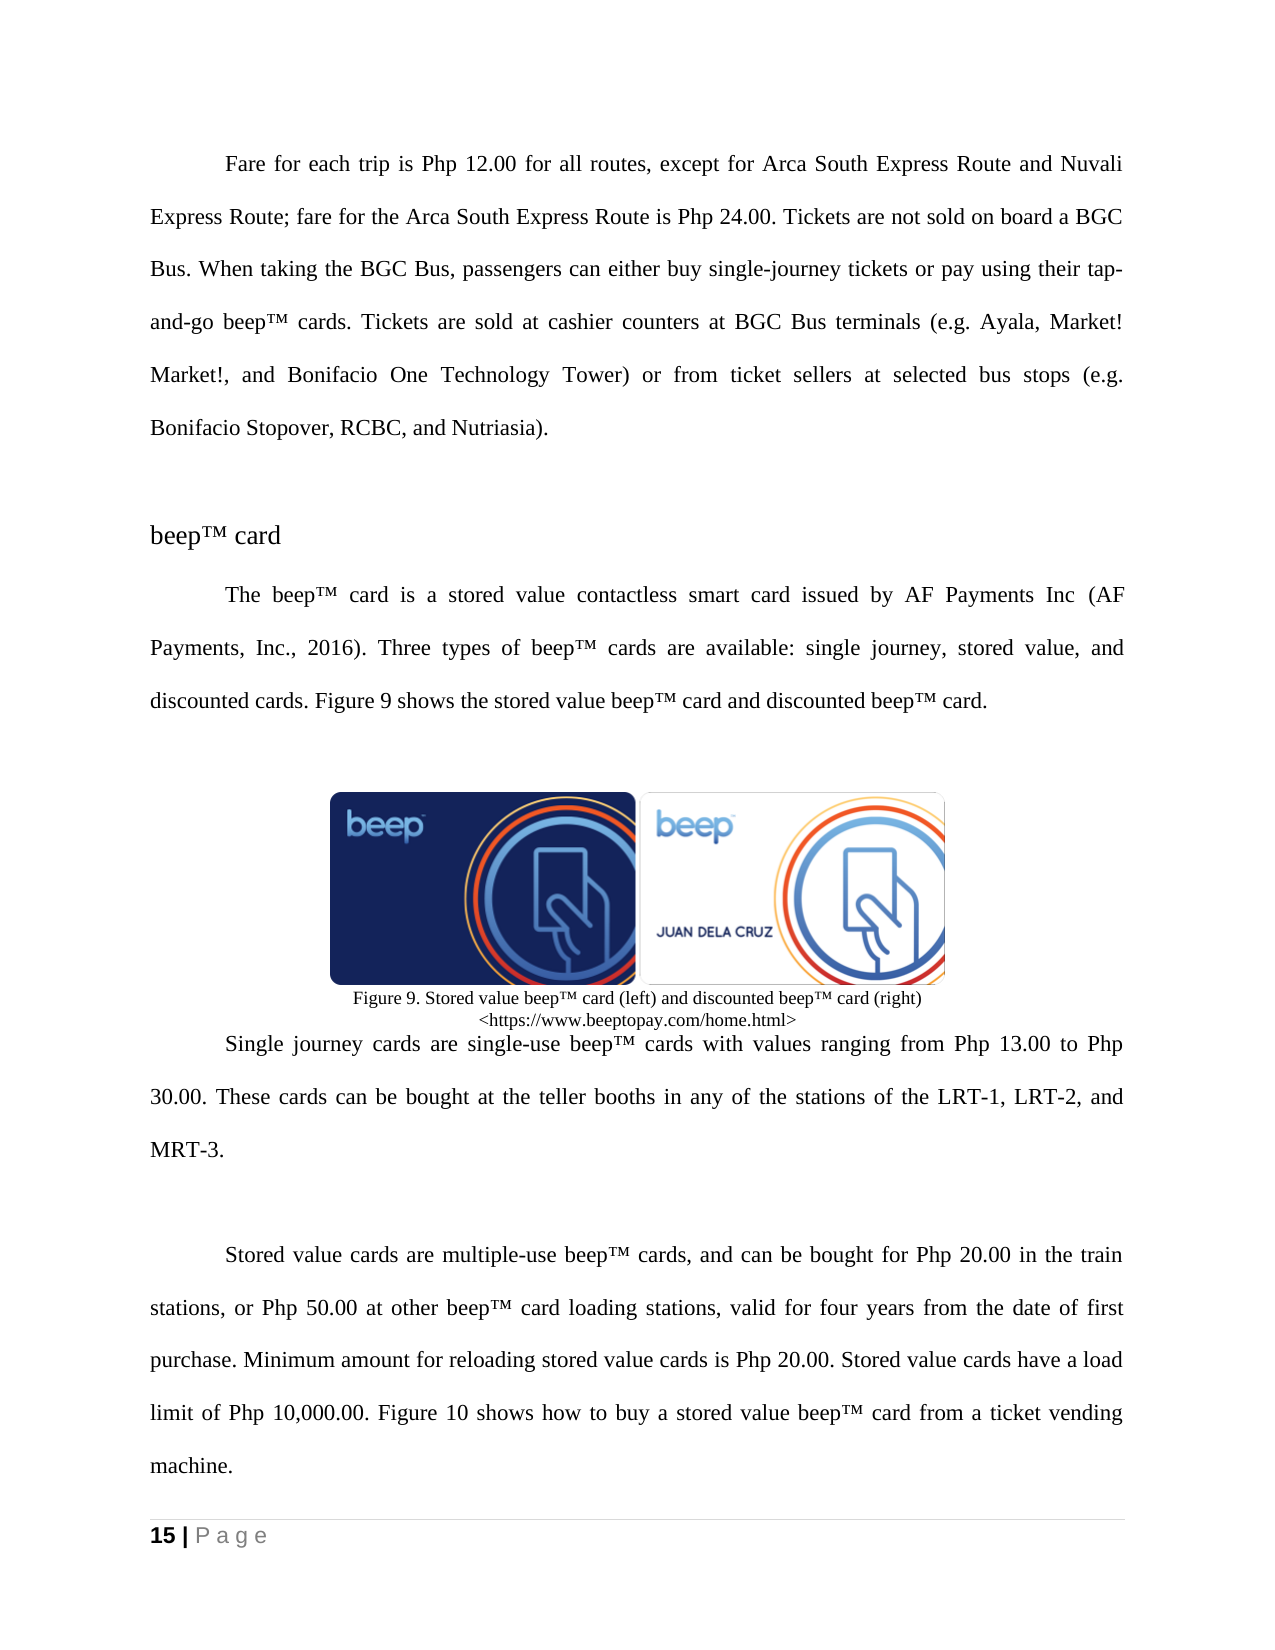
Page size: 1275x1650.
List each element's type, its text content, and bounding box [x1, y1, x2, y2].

picture [329, 792, 947, 987]
text The beep™ card is a stored value contactless smart card issued by AF Payments Inc . Three types of beep™ cards are available: single journey, stored value, and discounted cards. Figure 9 shows the stored value beep™ card and discounted beep™ card. [150, 581, 1125, 713]
text Figure 9. Stored value beep™ card (left) and discounted beep™ card (right) [150, 987, 1125, 1009]
text Stored value cards are multiple-use beep™ cards, and can be bought for Php 20.00 in the train stations, or Php 50.00 at other beep™ card loading stations, valid for four years from the date of first purchase. Minimum amount for reloading stored value cards is Php 20.00. Stored value cards have a load limit of Php 10,000.00. Figure 10 shows how to buy a stored value beep™ card from a ticket vending machine. [150, 1241, 1125, 1478]
text <https://www.beeptopay.com/home.html> [150, 1009, 1125, 1030]
subtitle beep™ card [150, 519, 1125, 550]
text Single journey cards are single-use beep™ cards with values ranging from Php 13.00 to Php 30.00. These cards can be bought at the teller booths in any of the stations of the LRT-1, LRT-2, and MRT-3. [150, 1030, 1125, 1162]
text Fare for each trip is Php 12.00 for all routes, except for Arca South Express Route and Nuvali Express Route; fare for the Arca South Express Route is Php 24.00. Tickets are not sold on board a BGC Bus. When taking the BGC Bus, passengers can either buy single-journey tickets or pay using their tap-and-go beep™ cards. Tickets are sold at cashier counters at BGC Bus terminals (e.g. Ayala, Market! Market!, and Bonifacio One Technology Tower) or from ticket sellers at selected bus stops (e.g. Bonifacio Stopover, RCBC, and Nutriasia). [150, 150, 1125, 440]
